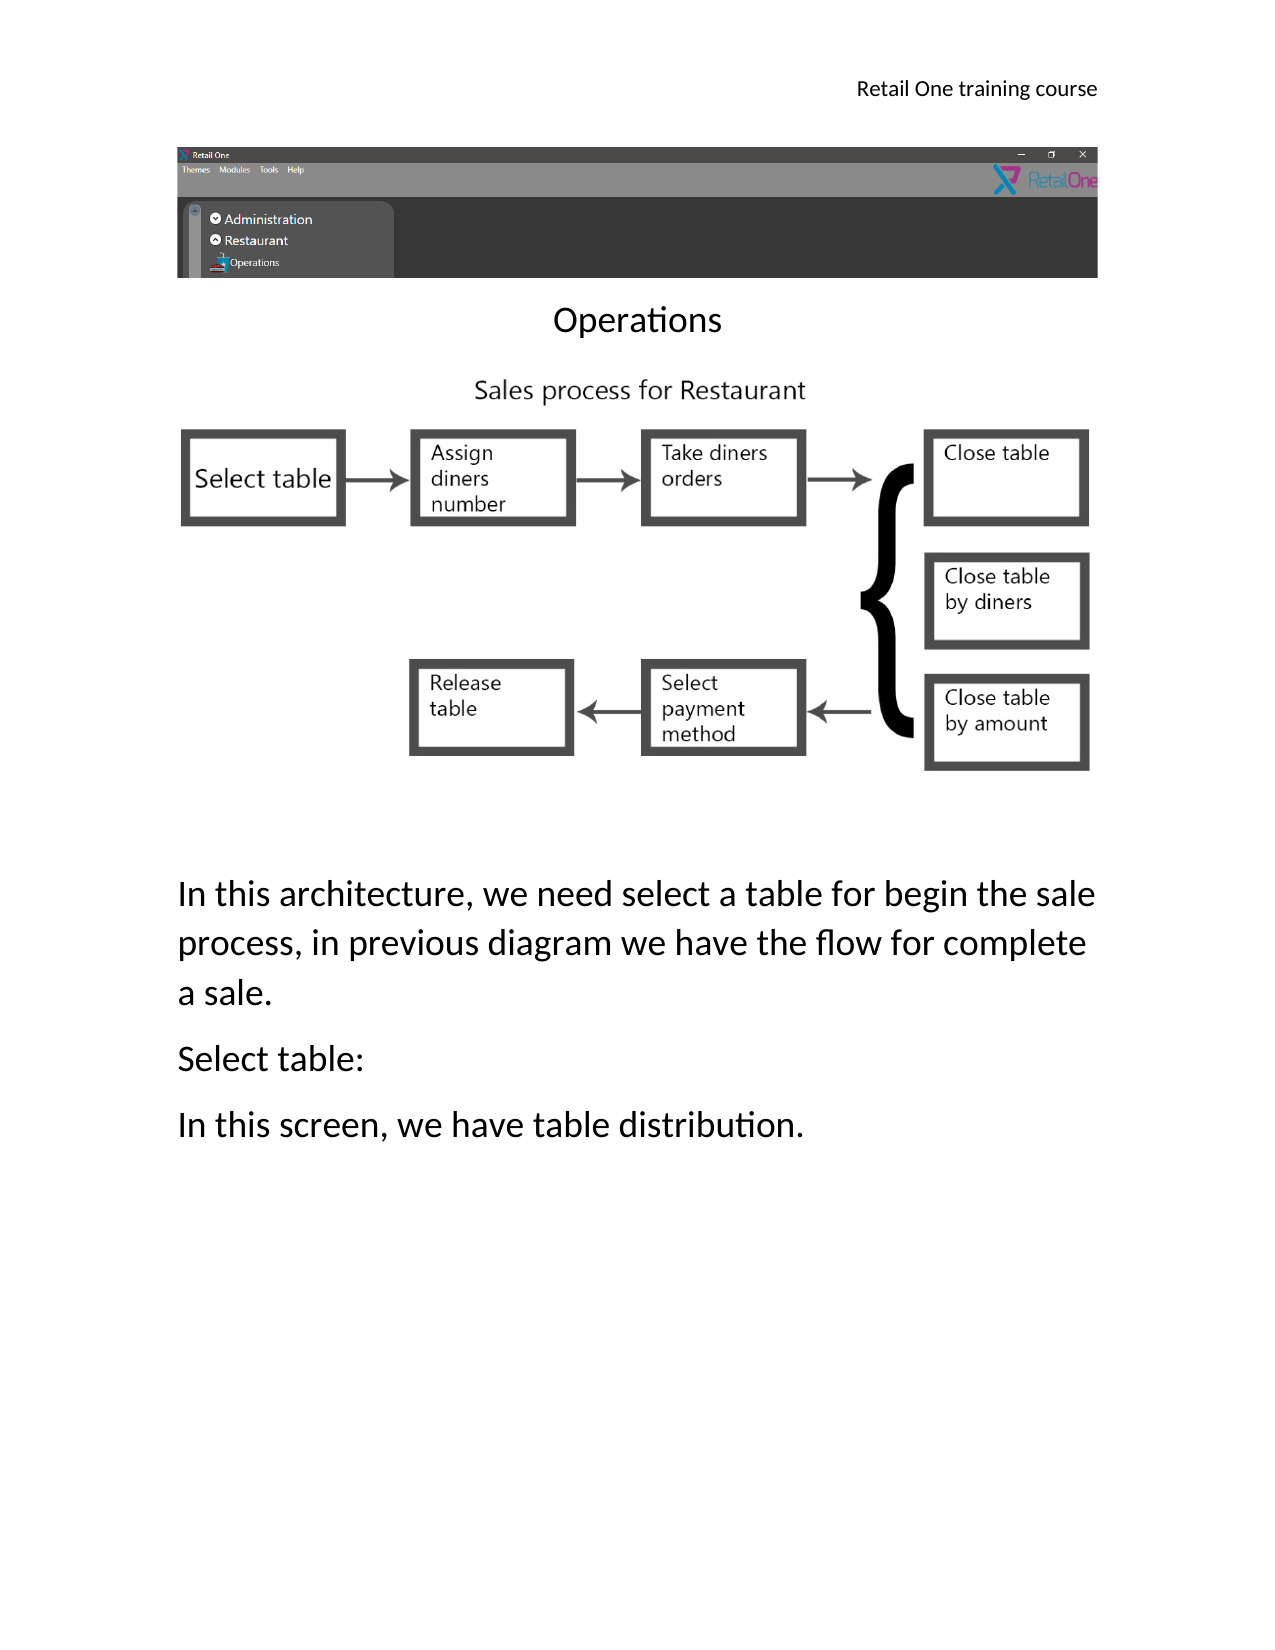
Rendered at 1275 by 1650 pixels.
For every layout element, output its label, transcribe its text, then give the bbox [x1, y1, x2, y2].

text Operations [177, 296, 1098, 342]
text In this architecture, we need select a table for begin the sale process, in previous diagram we have the flow for complete a sale. [177, 870, 1098, 1014]
picture [177, 147, 1098, 278]
text In this screen, we have table distribution. [177, 1101, 1098, 1147]
picture [177, 362, 1098, 851]
text Select table: [177, 1035, 1098, 1081]
